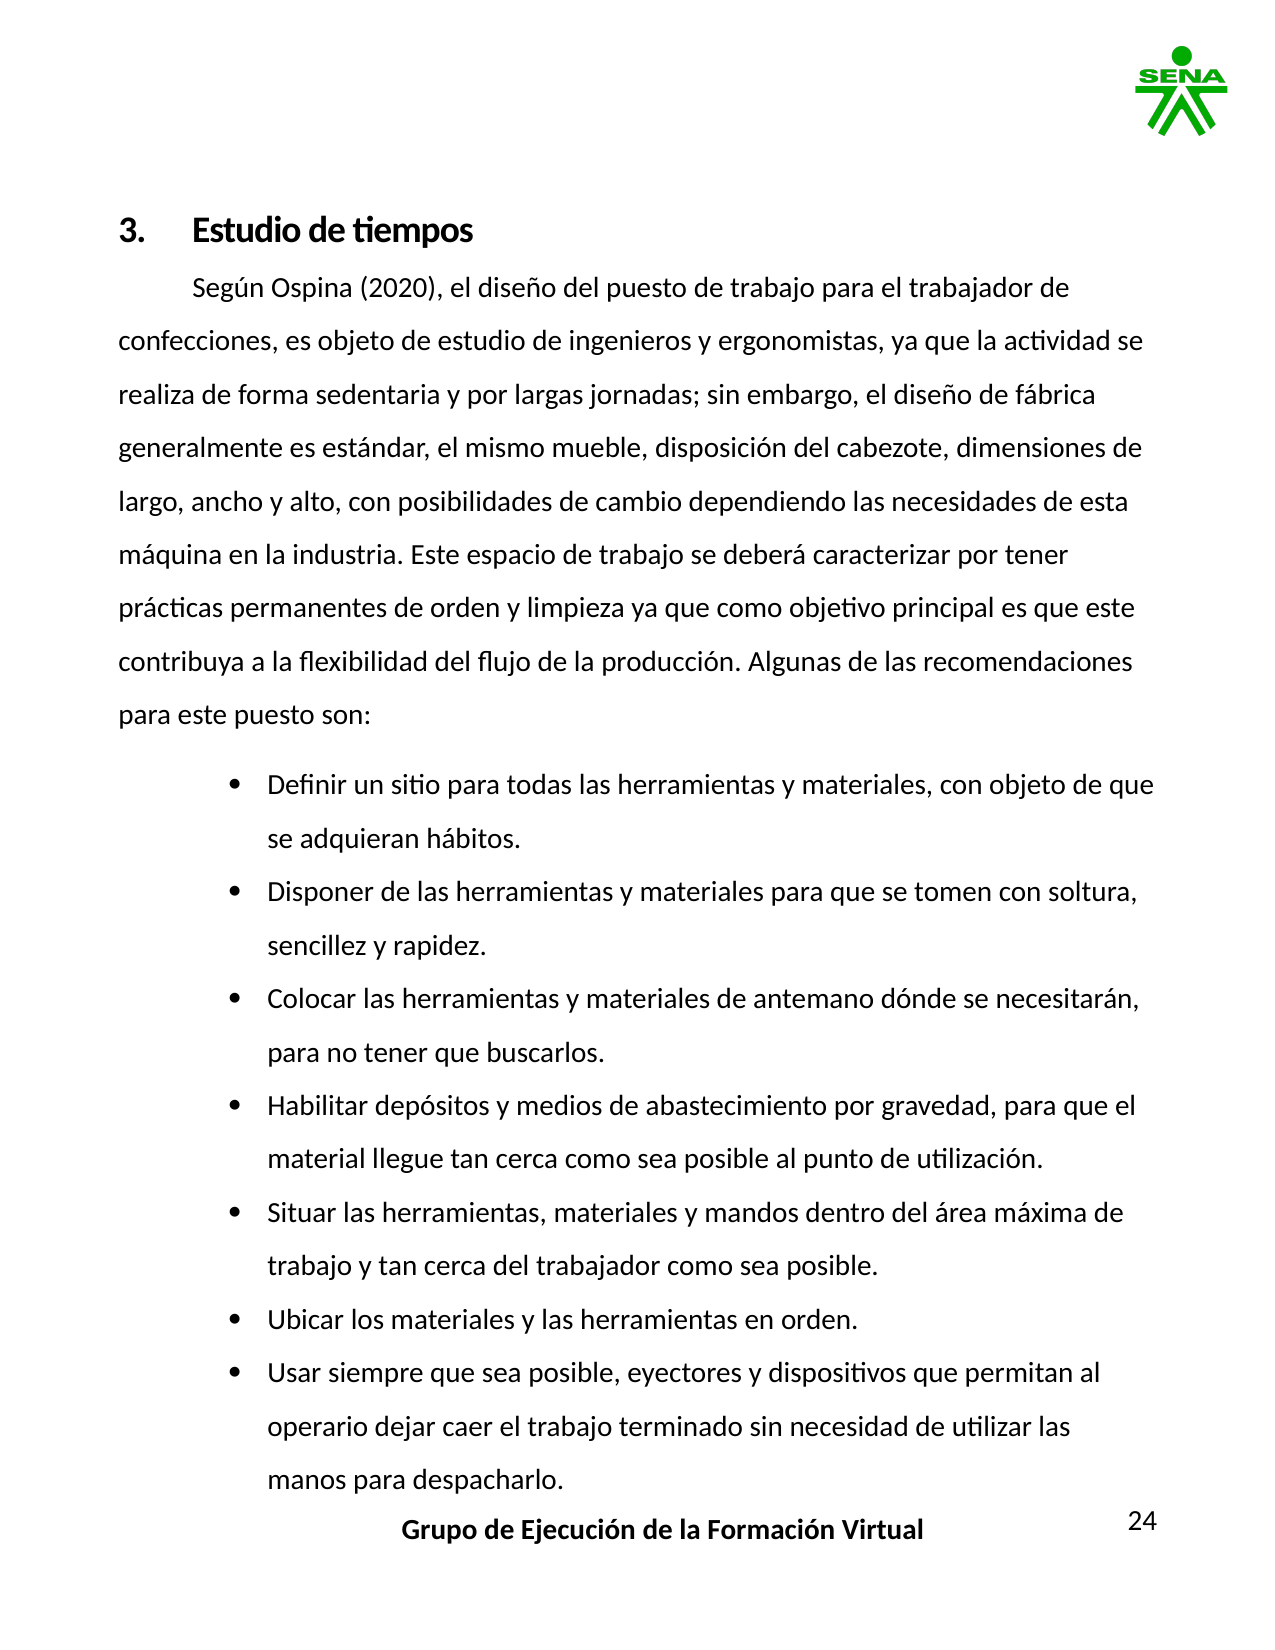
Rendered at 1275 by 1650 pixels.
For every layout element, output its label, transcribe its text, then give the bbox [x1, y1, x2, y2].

list Disponer de las herramientas y materiales para que se tomen con soltura, sencillez y rapidez. [229, 873, 1157, 962]
list Colocar las herramientas y materiales de antemano dónde se necesitarán, para no tener que buscarlos. [229, 980, 1157, 1069]
picture [1135, 46, 1228, 136]
subtitle Estudio de tiempos [118, 206, 1157, 252]
text Según Ospina (2020), el diseño del puesto de trabajo para el trabajador de confecciones, es objeto de estudio de ingenieros y ergonomistas, ya que la actividad se realiza de forma sedentaria y por largas jornadas; sin embargo, el diseño de fábrica generalmente es estándar, el mismo mueble, disposición del cabezote, dimensiones de largo, ancho y alto, con posibilidades de cambio dependiendo las necesidades de esta máquina en la industria. Este espacio de trabajo se deberá caracterizar por tener prácticas permanentes de orden y limpieza ya que como objetivo principal es que este contribuya a la flexibilidad del flujo de la producción. Algunas de las recomendaciones para este puesto son: [118, 269, 1157, 732]
list Usar siempre que sea posible, eyectores y dispositivos que permitan al operario dejar caer el trabajo terminado sin necesidad de utilizar las manos para despacharlo. [229, 1354, 1157, 1497]
list Situar las herramientas, materiales y mandos dentro del área máxima de trabajo y tan cerca del trabajador como sea posible. [229, 1194, 1157, 1283]
list Habilitar depósitos y medios de abastecimiento por gravedad, para que el material llegue tan cerca como sea posible al punto de utilización. [229, 1087, 1157, 1176]
list Ubicar los materiales y las herramientas en orden. [229, 1301, 1157, 1336]
list Definir un sitio para todas las herramientas y materiales, con objeto de que se adquieran hábitos. [229, 766, 1157, 856]
